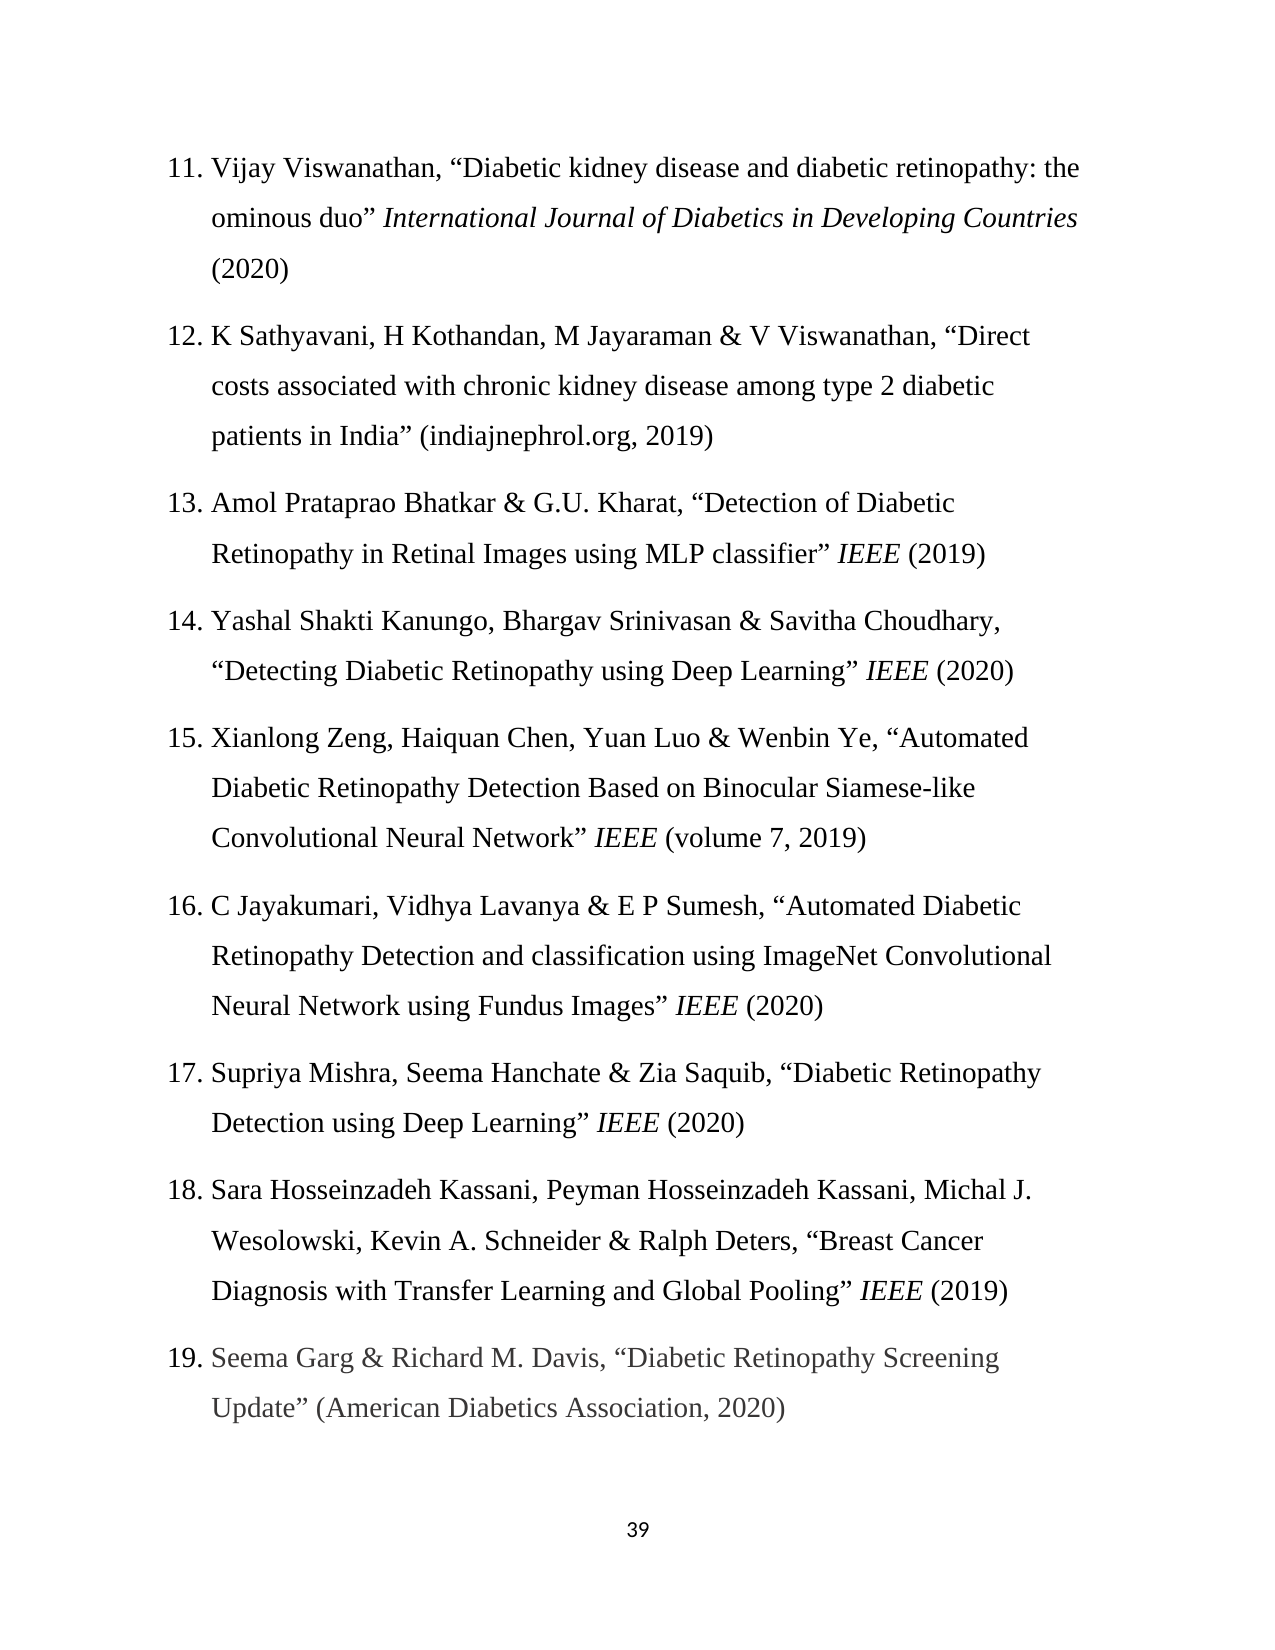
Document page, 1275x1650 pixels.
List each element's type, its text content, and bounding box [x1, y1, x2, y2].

list Amol Prataprao Bhatkar & G.U. Kharat, “Detection of Diabetic Retinopathy in Retinal Images using MLP classifier” IEEE (2019) [167, 485, 1065, 569]
list Sara Hosseinzadeh Kassani, Peyman Hosseinzadeh Kassani, Michal J. Wesolowski, Kevin A. Schneider & Ralph Deters, “Breast Cancer Diagnosis with Transfer Learning and Global Pooling” IEEE (2019) [167, 1172, 1068, 1307]
list K Sathyavani, H Kothandan, M Jayaraman & V Viswanathan, “Direct costs associated with chronic kidney disease among type 2 diabetic patients in India” (indiajnephrol.org, 2019) [167, 318, 1076, 452]
list Xianlong Zeng, Haiquan Chen, Yuan Luo & Wenbin Ye, “Automated Diabetic Retinopathy Detection Based on Binocular Siamese-like Convolutional Neural Network” IEEE (volume 7, 2019) [167, 720, 1086, 854]
list Seema Garg & Richard M. Davis, “Diabetic Retinopathy Screening Update” (American Diabetics Association, 2020) [167, 1340, 1101, 1424]
list Vijay Viswanathan, “Diabetic kidney disease and diabetic retinopathy: the ominous duo” International Journal of Diabetics in Developing Countries (2020) [167, 150, 1105, 284]
list Supriya Mishra, Seema Hanchate & Zia Saquib, “Diabetic Retinopathy Detection using Deep Learning” IEEE (2020) [167, 1055, 1119, 1139]
list Yashal Shakti Kanungo, Bhargav Srinivasan & Savitha Choudhary, “Detecting Diabetic Retinopathy using Deep Learning” IEEE (2020) [167, 603, 1068, 687]
list C Jayakumari, Vidhya Lavanya & E P Sumesh, “Automated Diabetic Retinopathy Detection and classification using ImageNet Convolutional Neural Network using Fundus Images” IEEE (2020) [167, 888, 1099, 1022]
